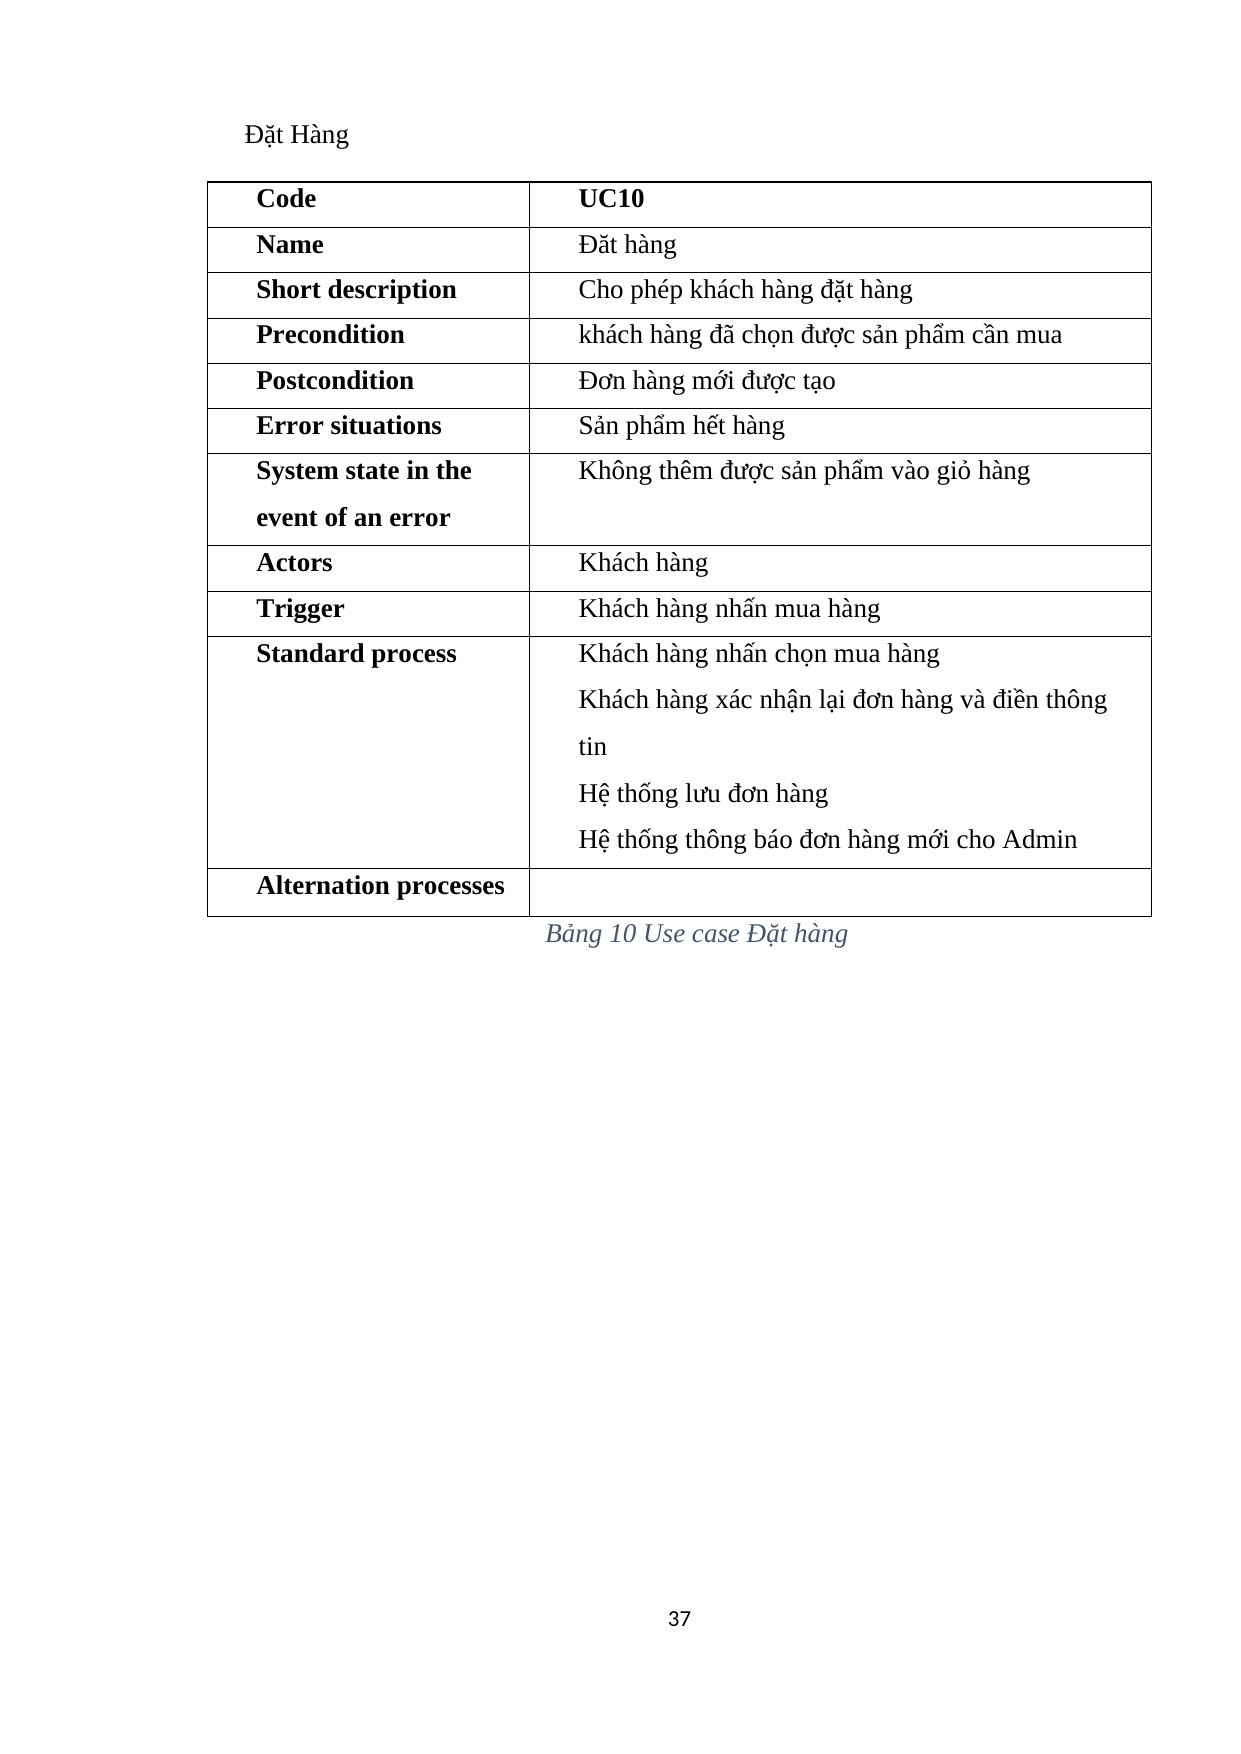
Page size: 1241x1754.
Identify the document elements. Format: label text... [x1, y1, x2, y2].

table_cell Name [208, 228, 529, 272]
table_cell Precondition [208, 319, 529, 363]
table_cell Cho phép khách hàng đặt hàng [530, 273, 1151, 317]
table_cell Actors [208, 546, 529, 591]
table_cell Không thêm được sản phẩm vào giỏ hàng [530, 454, 1151, 545]
table_header Code [208, 183, 529, 227]
table_cell Đăt hàng [530, 228, 1151, 272]
table_cell Postcondition [208, 364, 529, 408]
table_cell Short description [208, 273, 529, 317]
table_cell Alternation processes [208, 869, 529, 916]
table_cell [530, 869, 1151, 916]
text Đặt Hàng [244, 118, 1152, 149]
table_cell System state in the event of an error [208, 454, 529, 545]
table_cell Trigger [208, 592, 529, 636]
table_cell Sản phẩm hết hàng [530, 409, 1151, 453]
table_cell khách hàng đã chọn được sản phẩm cần mua [530, 319, 1151, 363]
table_cell Đơn hàng mới được tạo [530, 364, 1151, 408]
text Bảng 10 Use case Đặt hàng [244, 917, 1152, 948]
table_cell Error situations [208, 409, 529, 453]
table_cell Khách hàng nhấn mua hàng [530, 592, 1151, 636]
table_cell Khách hàng nhấn chọn mua hàng Khách hàng xác nhận lại đơn hàng và điền thông tin Hệ thống lưu đơn hàng Hệ thống thông báo đơn hàng mới cho Admin [530, 637, 1151, 868]
table_cell Standard process [208, 637, 529, 868]
table_cell Khách hàng [530, 546, 1151, 591]
table_header UC10 [530, 183, 1151, 227]
